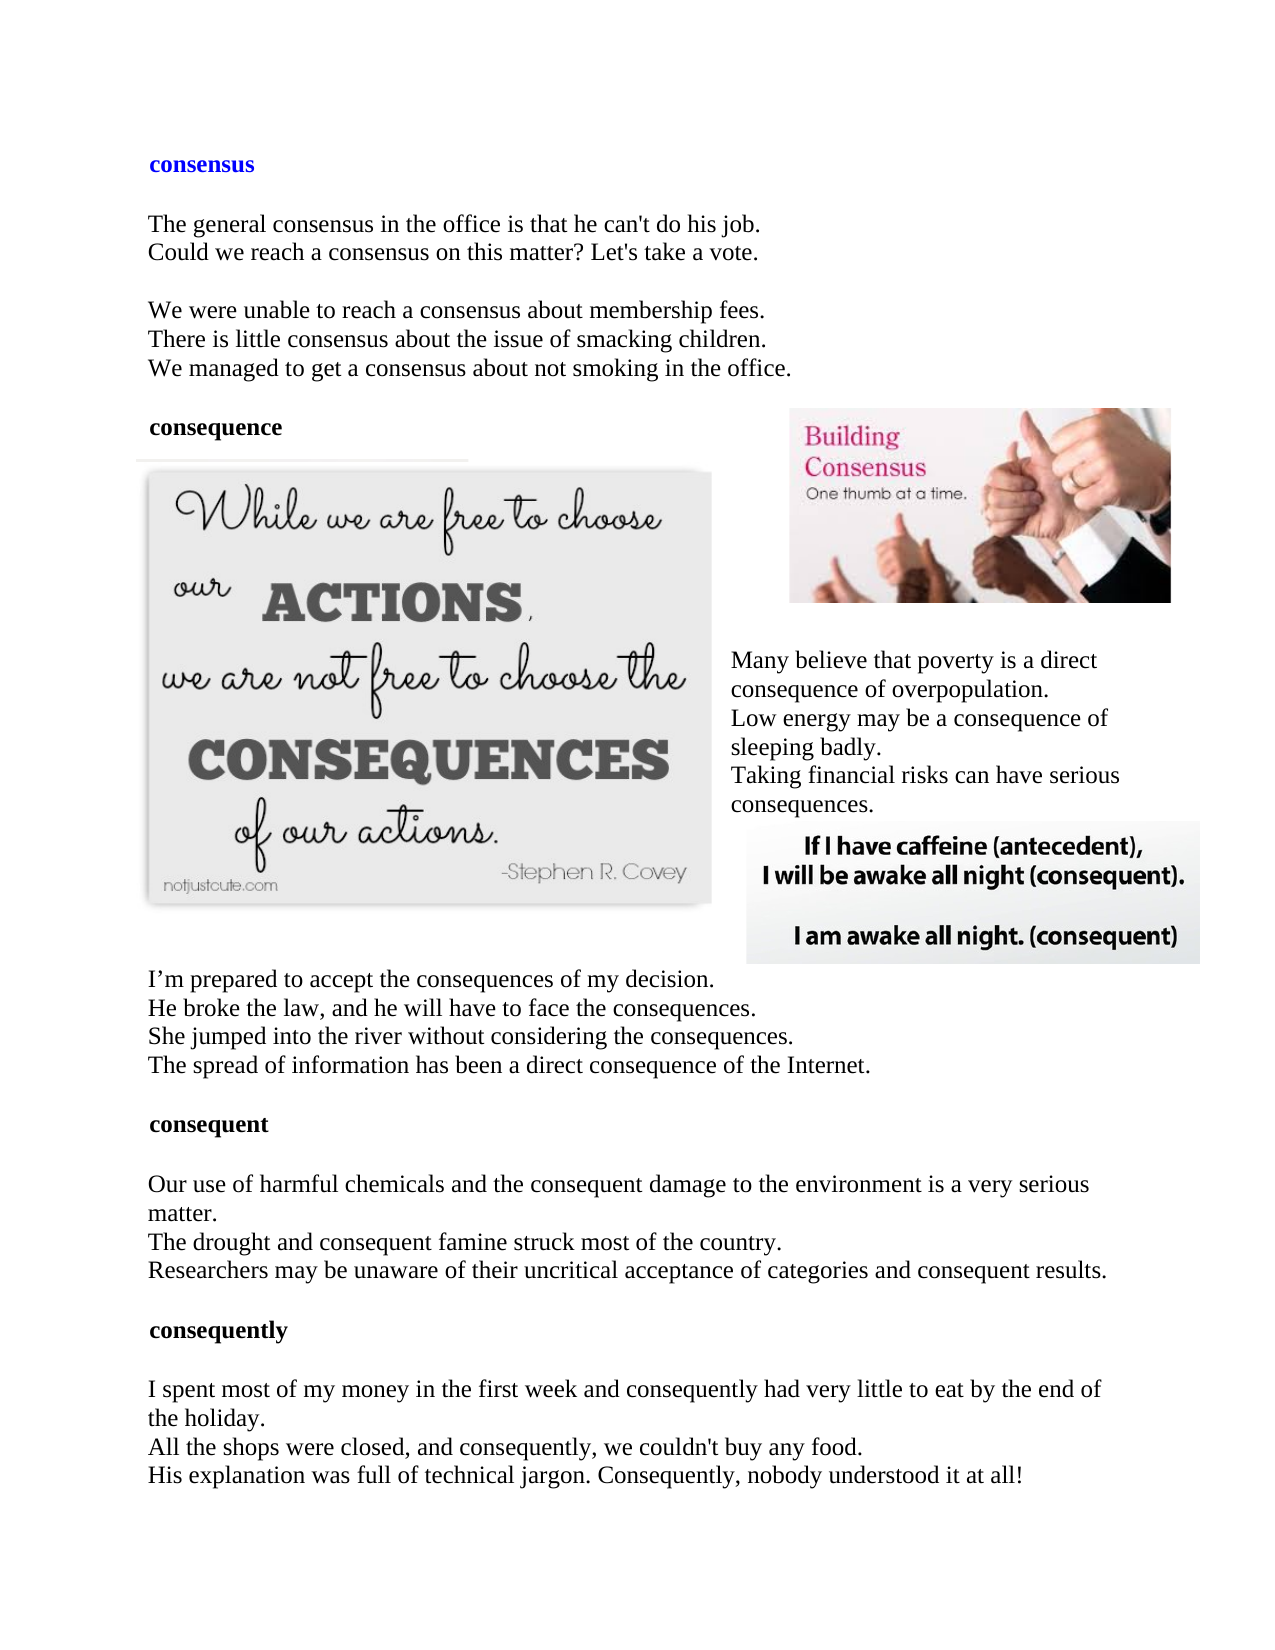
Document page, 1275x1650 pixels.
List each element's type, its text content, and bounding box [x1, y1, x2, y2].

text The general consensus in the office is that he can't do his job. Could we reach a consensus on this matter? Let's take a vote. [148, 209, 1127, 266]
table_header consensus [148, 148, 494, 179]
table_header consequently [148, 1313, 494, 1345]
picture [789, 408, 1172, 603]
text We were unable to reach a consensus about membership fees. There is little consensus about the issue of smacking children. We managed to get a consensus about not smoking in the office. [148, 295, 1127, 382]
table_header consequent [148, 1108, 494, 1140]
table_header consequence [148, 411, 494, 443]
text Our use of harmful chemicals and the consequent damage to the environment is a very serious matter. The drought and consequent famine struck most of the country. Researchers may be unaware of their uncritical acceptance of categories and consequent results. [148, 1169, 1127, 1284]
picture [136, 459, 712, 915]
picture [746, 821, 1200, 964]
text I spent most of my money in the first week and consequently had very little to eat by the end of the holiday. All the shops were closed, and consequently, we couldn't buy any food. His explanation was full of technical jargon. Consequently, nobody understood it at all! [148, 1374, 1127, 1489]
